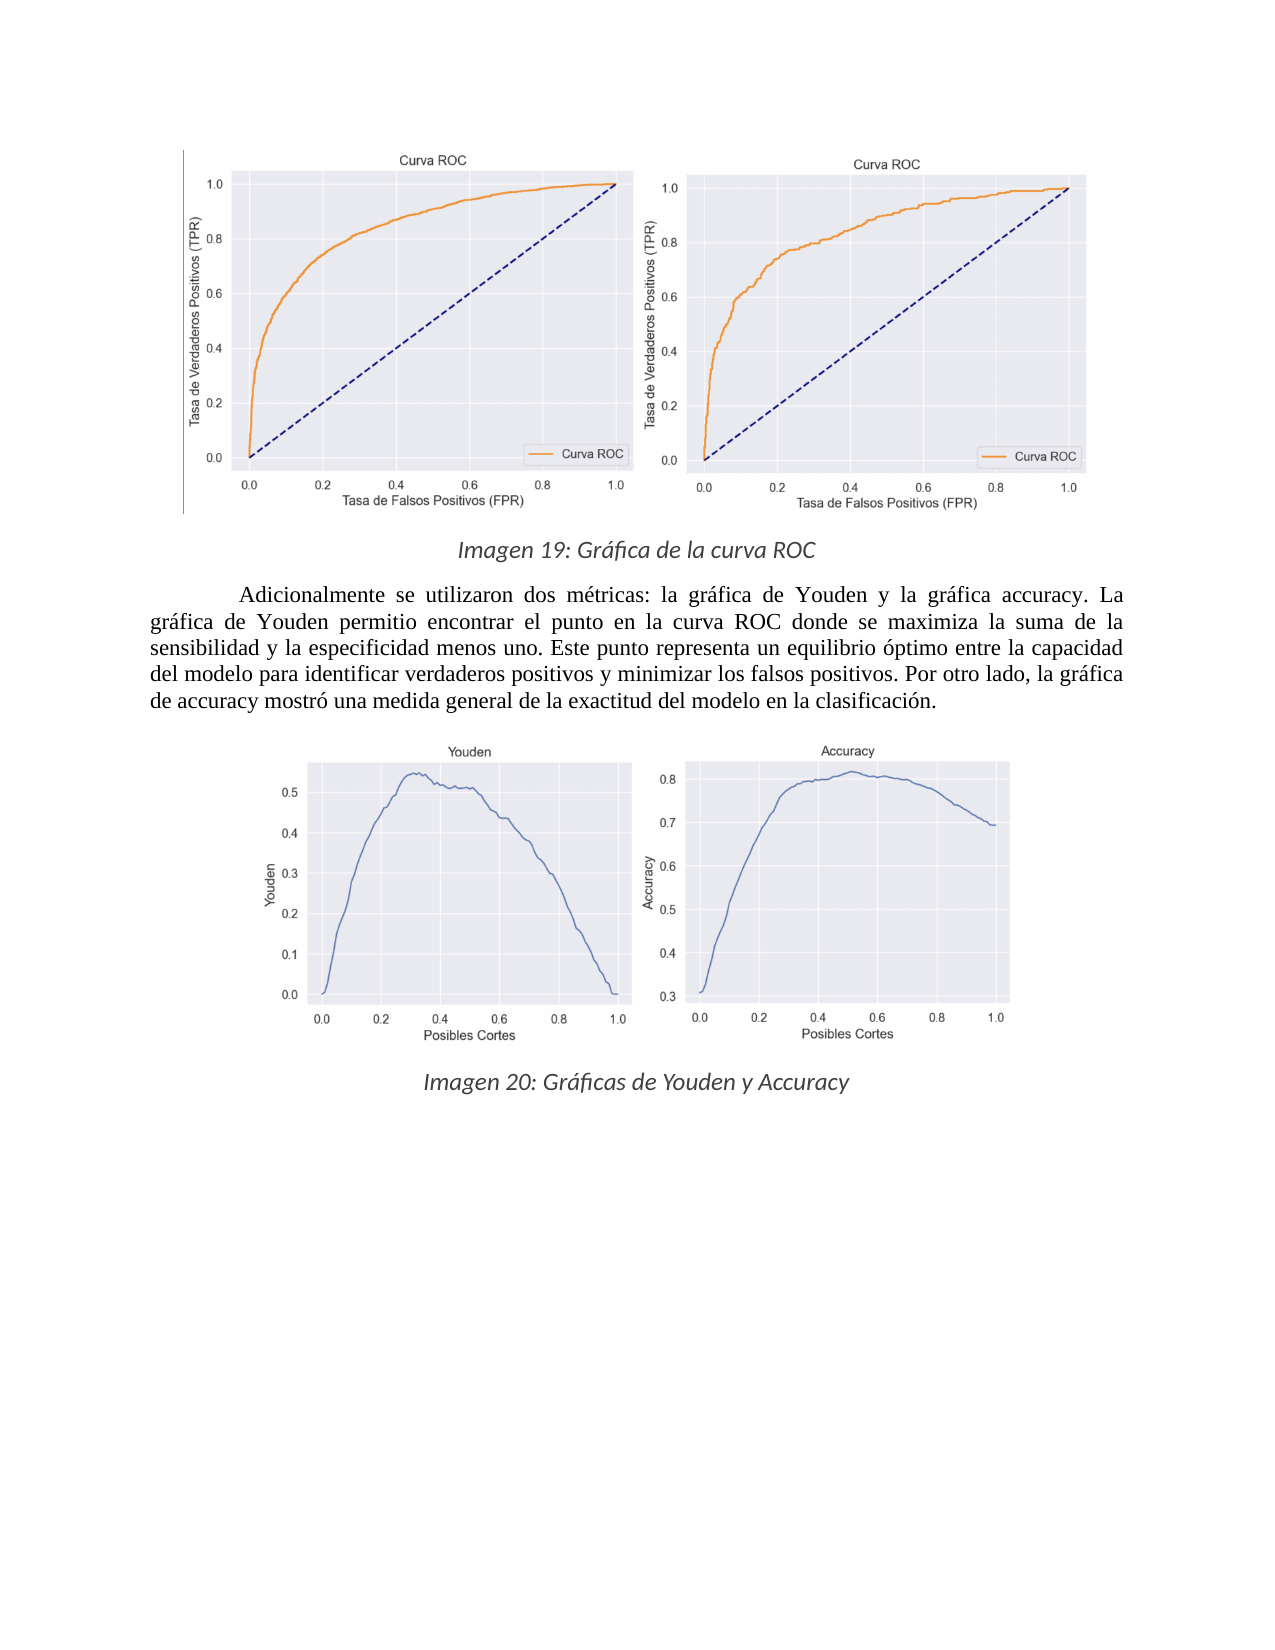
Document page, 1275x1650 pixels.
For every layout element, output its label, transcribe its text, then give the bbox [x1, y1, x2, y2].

text Adicionalmente se utilizaron dos métricas: la gráfica de Youden y la gráfica accuracy. La gráfica de Youden permitio encontrar el punto en la curva ROC donde se maximiza la suma de la sensibilidad y la especificidad menos uno. Este punto representa un equilibrio óptimo entre la capacidad del modelo para identificar verdaderos positivos y minimizar los falsos positivos. Por otro lado, la gráfica de accuracy mostró una medida general de la exactitud del modelo en la clasificación. [150, 581, 1125, 713]
picture [259, 739, 1016, 1046]
text Imagen 19: Gráfica de la curva ROC [240, 534, 1035, 565]
text Imagen 20: Gráficas de Youden y Accuracy [240, 1066, 1035, 1096]
picture [183, 150, 1092, 514]
